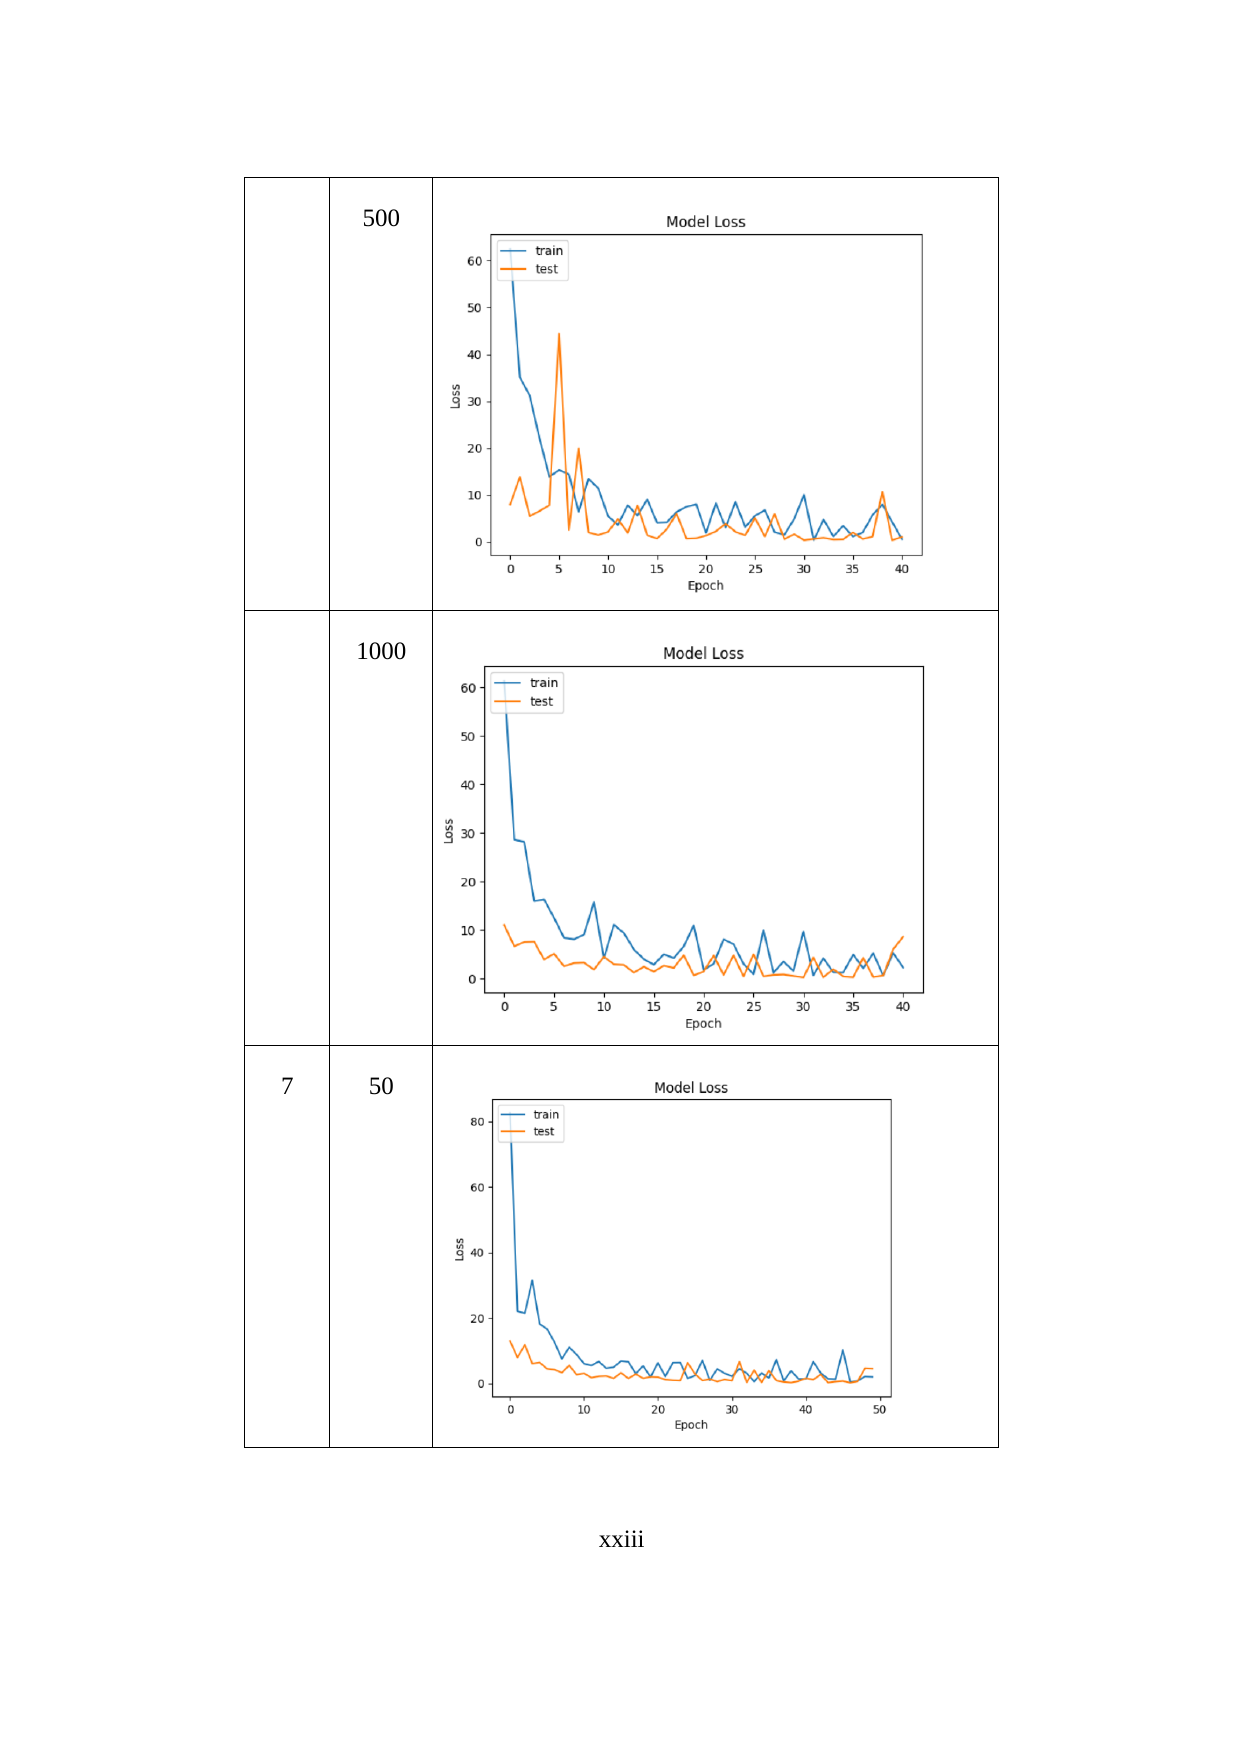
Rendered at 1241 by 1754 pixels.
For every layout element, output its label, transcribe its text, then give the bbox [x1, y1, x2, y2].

table_cell [433, 611, 998, 1045]
picture [443, 203, 926, 596]
table_cell [245, 611, 329, 1045]
table_cell [433, 1046, 998, 1447]
table_cell [433, 178, 998, 610]
table_cell 50 [330, 1046, 432, 1447]
table_cell 7 [245, 1046, 329, 1447]
picture [443, 1071, 894, 1433]
picture [443, 636, 926, 1031]
table_cell [245, 178, 329, 610]
table_cell 500 [330, 178, 432, 610]
table_cell 1000 [330, 611, 432, 1045]
